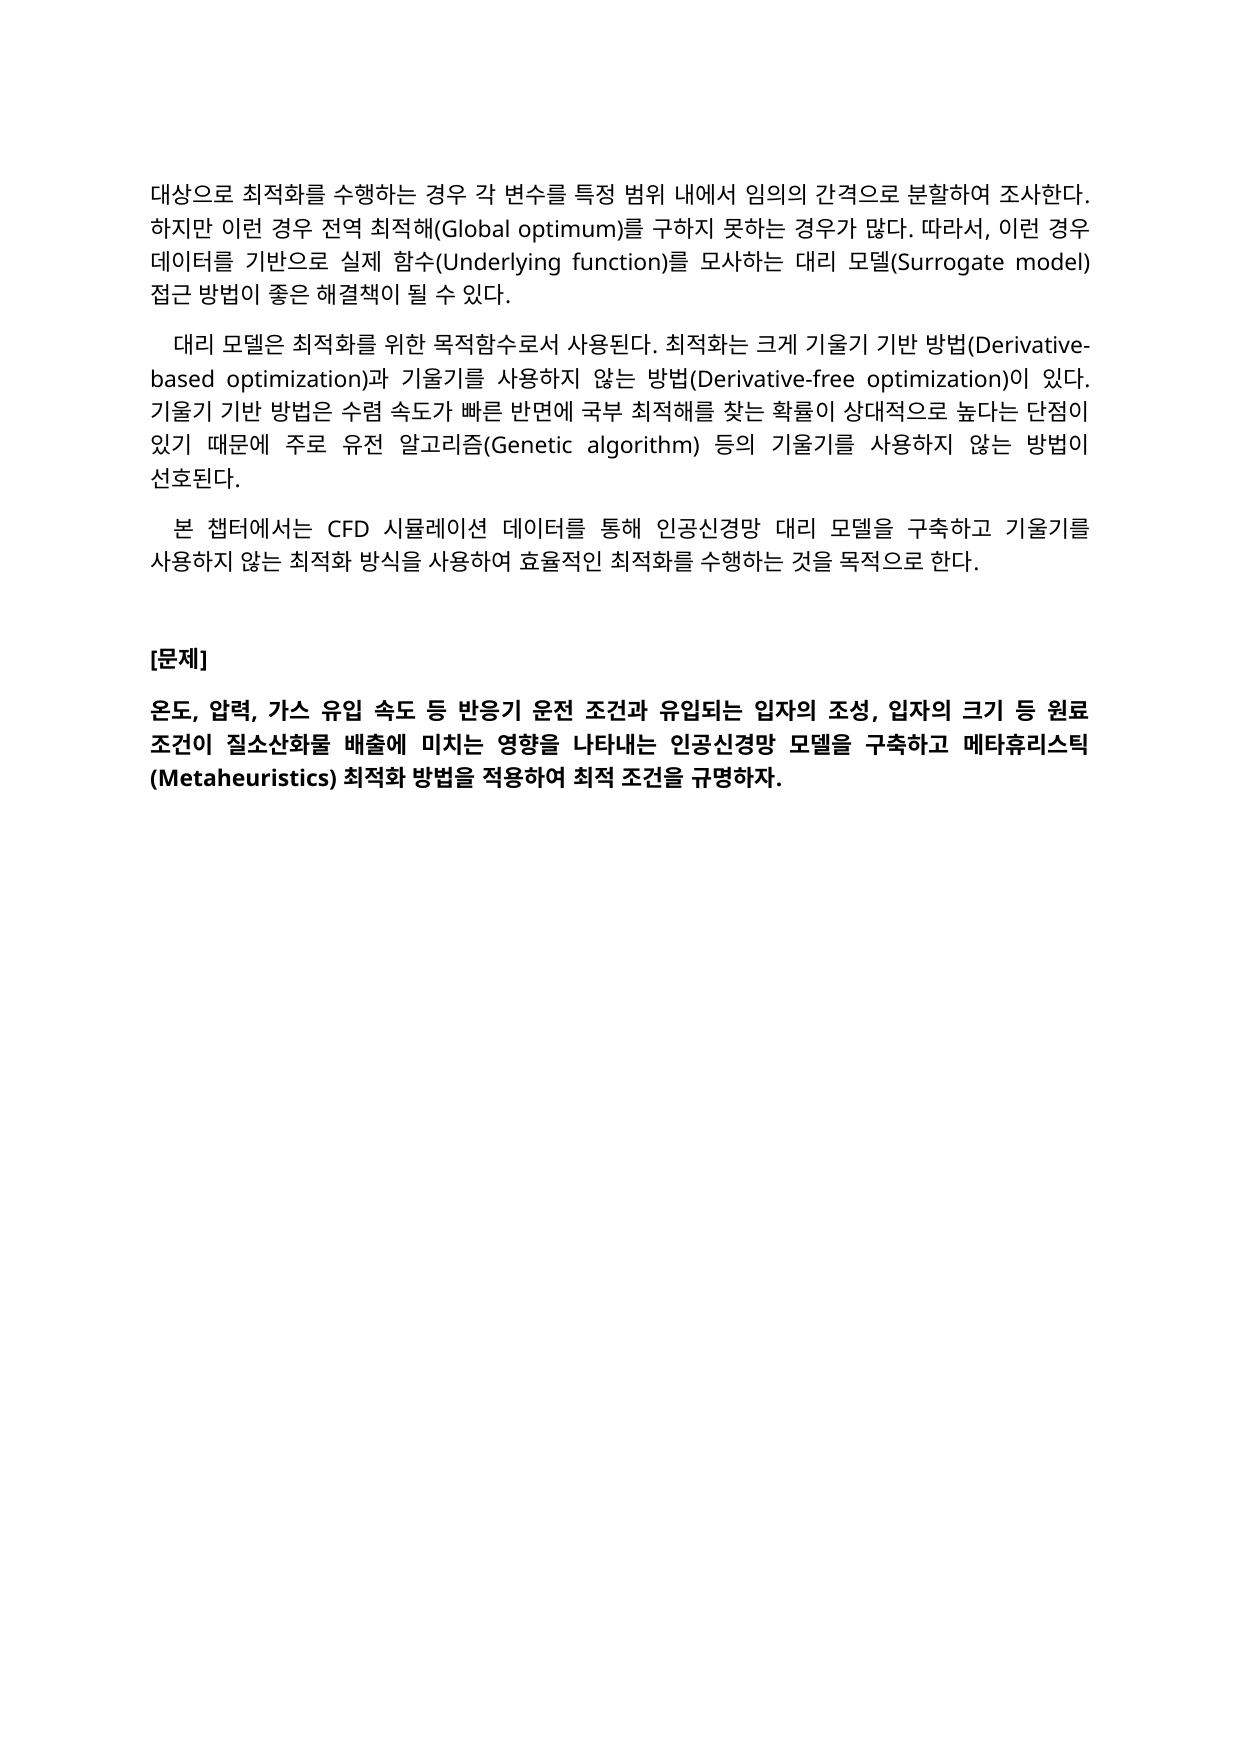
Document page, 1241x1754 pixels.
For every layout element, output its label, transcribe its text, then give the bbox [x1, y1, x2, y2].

subtitle [문제] [150, 641, 1090, 674]
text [150, 177, 1090, 311]
text 본 챕터에서는 CFD 시뮬레이션 데이터를 통해 인공신경망 대리 모델을 구축하고 기울기를 사용하지 않는 최적화 방식을 사용하여 효율적인 최적화를 수행하는 것을 목적으로 한다. [150, 510, 1090, 577]
text 온도, 압력, 가스 유입 속도 등 반응기 운전 조건과 유입되는 입자의 조성, 입자의 크기 등 원료 조건이 질소산화물 배출에 미치는 영향을 나타내는 인공신경망 모델을 구축하고 메타휴리스틱(Metaheuristics) 최적화 방법을 적용하여 최적 조건을 규명하자. [150, 693, 1090, 793]
text 대리 모델은 최적화를 위한 목적함수로서 사용된다. 최적화는 크게 기울기 기반 방법(Derivative-based optimization)과 기울기를 사용하지 않는 방법(Derivative-free optimization)이 있다. 기울기 기반 방법은 수렴 속도가 빠른 반면에 국부 최적해를 찾는 확률이 상대적으로 높다는 단점이 있기 때문에 주로 유전 알고리즘(Genetic algorithm) 등의 기울기를 사용하지 않는 방법이 선호된다. [150, 327, 1090, 494]
